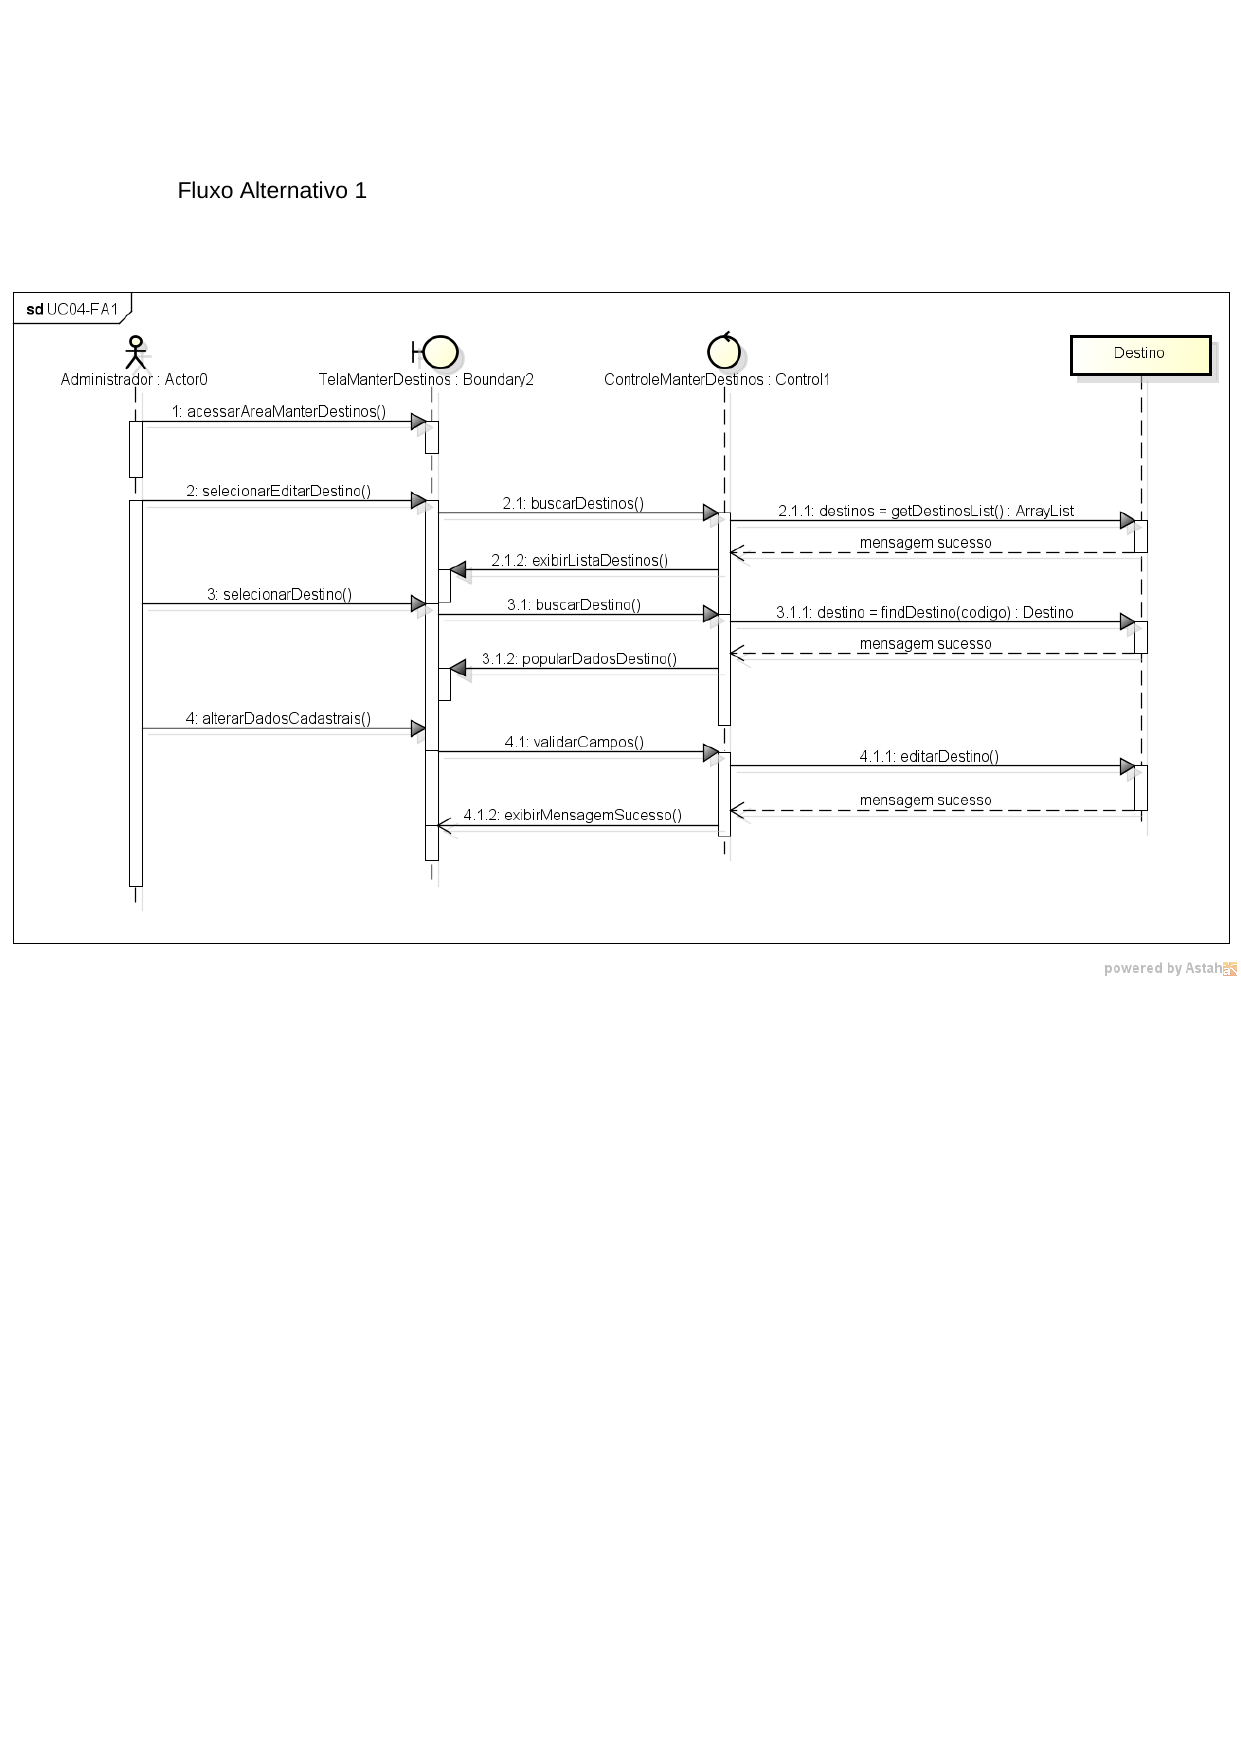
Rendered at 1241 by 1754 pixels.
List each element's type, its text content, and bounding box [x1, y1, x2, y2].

picture [0, 279, 1241, 980]
text Fluxo Alternativo 1 [177, 177, 1122, 203]
